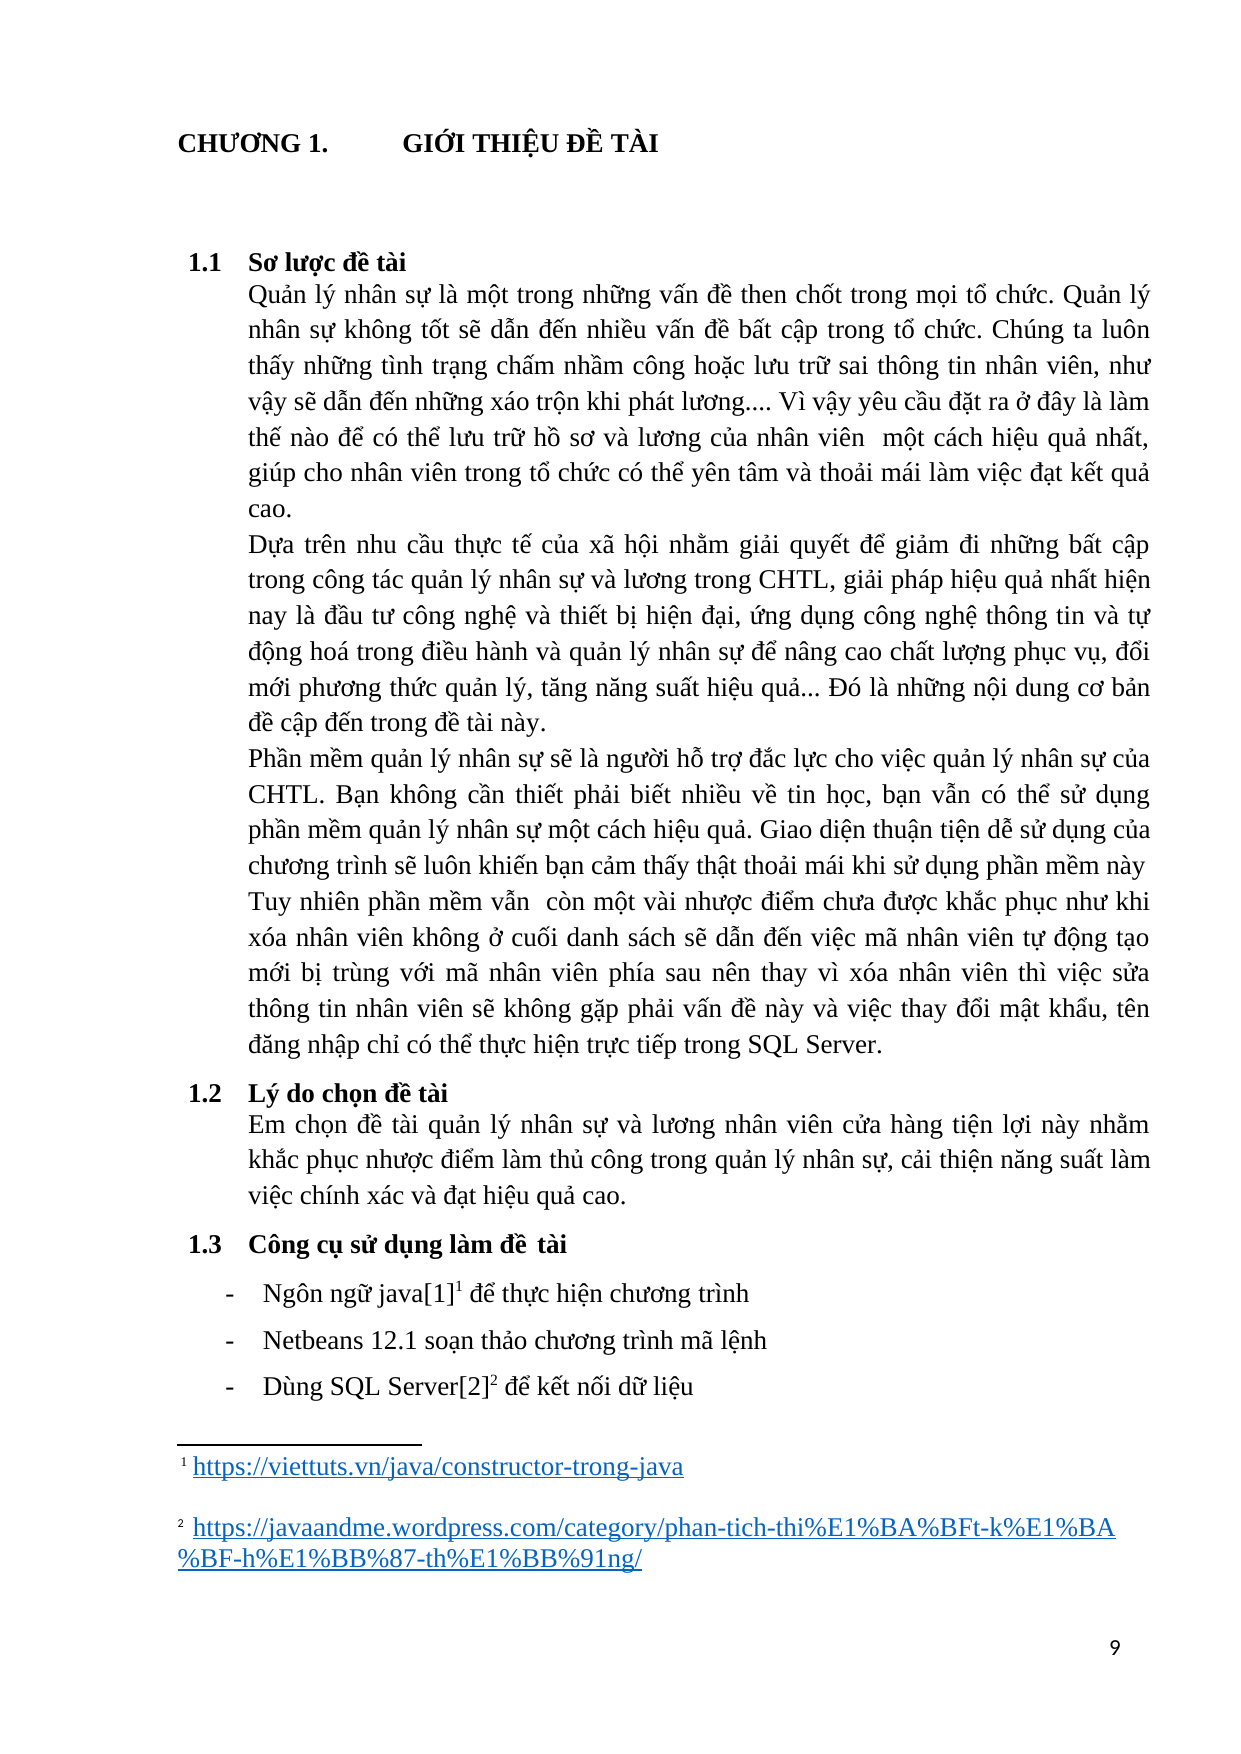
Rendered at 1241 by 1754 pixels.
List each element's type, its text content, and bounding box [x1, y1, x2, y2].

list Công cụ sử dụng làm đề tài [188, 1228, 1152, 1259]
list Sơ lược đề tài [188, 247, 1152, 278]
text Em chọn đề tài quản lý nhân sự và lương nhân viên cửa hàng tiện lợi này nhằm khắc phục nhược điểm làm thủ công trong quản lý nhân sự, cải thiện năng suất làm việc chính xác và đạt hiệu quả cao. [248, 1108, 1152, 1210]
list Lý do chọn đề tài [188, 1077, 1152, 1108]
text Phần mềm quản lý nhân sự sẽ là người hỗ trợ đắc lực cho việc quản lý nhân sự của CHTL. Bạn không cần thiết phải biết nhiều về tin học, bạn vẫn có thể sử dụng phần mềm quản lý nhân sự một cách hiệu quả. Giao diện thuận tiện dễ sử dụng của chương trình sẽ luôn khiến bạn cảm thấy thật thoải mái khi sử dụng phần mềm này [248, 742, 1152, 881]
list Netbeans 12.1 soạn thảo chương trình mã lệnh [225, 1324, 1152, 1355]
text Quản lý nhân sự là một trong những vấn đề then chốt trong mọi tổ chức. Quản lý nhân sự không tốt sẽ dẫn đến nhiều vấn đề bất cập trong tổ chức. Chúng ta luôn thấy những tình trạng chấm nhầm công hoặc lưu trữ sai thông tin nhân viên, như vậy sẽ dẫn đến những xáo trộn khi phát lương.... Vì vậy yêu cầu đặt ra ở đây là làm thế nào để có thể lưu trữ hồ sơ và lương của nhân viên một cách hiệu quả nhất, giúp cho nhân viên trong tổ chức có thể yên tâm và thoải mái làm việc đạt kết quả cao. [248, 278, 1152, 523]
text Tuy nhiên phần mềm vẫn còn một vài nhược điểm chưa được khắc phục như khi xóa nhân viên không ở cuối danh sách sẽ dẫn đến việc mã nhân viên tự động tạo mới bị trùng với mã nhân viên phía sau nên thay vì xóa nhân viên thì việc sửa thông tin nhân viên sẽ không gặp phải vấn đề này và việc thay đổi mật khẩu, tên đăng nhập chỉ có thể thực hiện trực tiếp trong SQL Server. [248, 885, 1152, 1059]
list Dùng SQL Server[2] để kết nối dữ liệu [225, 1371, 1152, 1402]
list Ngôn ngữ java[1] để thực hiện chương trình [225, 1277, 1152, 1308]
text Dựa trên nhu cầu thực tế của xã hội nhằm giải quyết để giảm đi những bất cập trong công tác quản lý nhân sự và lương trong CHTL, giải pháp hiệu quả nhất hiện nay là đầu tư công nghệ và thiết bị hiện đại, ứng dụng công nghệ thông tin và tự động hoá trong điều hành và quản lý nhân sự để nâng cao chất lượng phục vụ, đổi mới phương thức quản lý, tăng năng suất hiệu quả... Đó là những nội dung cơ bản đề cập đến trong đề tài này. [248, 528, 1152, 738]
text CHƯƠNG 1. GIỚI THIỆU ĐỀ TÀI [177, 127, 1151, 158]
